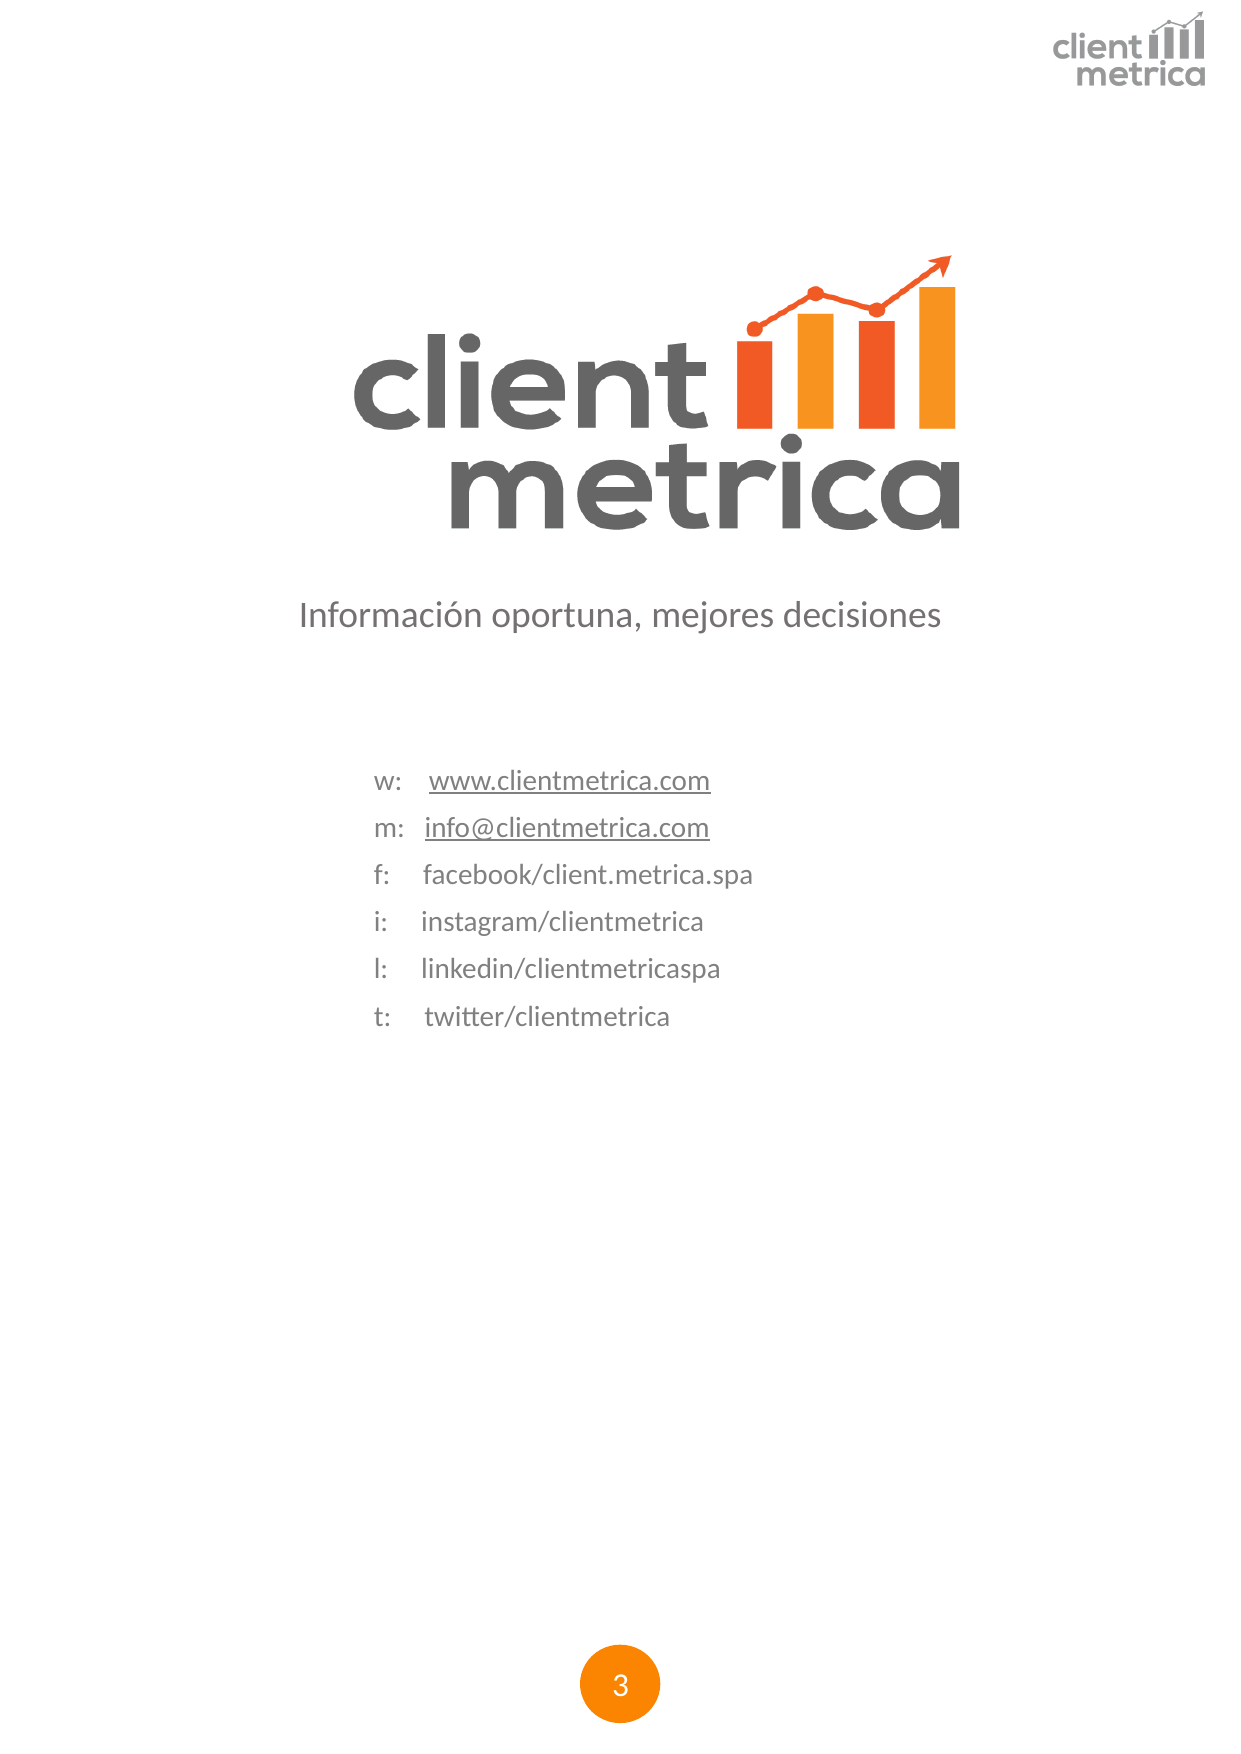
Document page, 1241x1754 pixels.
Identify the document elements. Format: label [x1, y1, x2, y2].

picture [261, 242, 1051, 543]
picture [1030, 0, 1228, 131]
